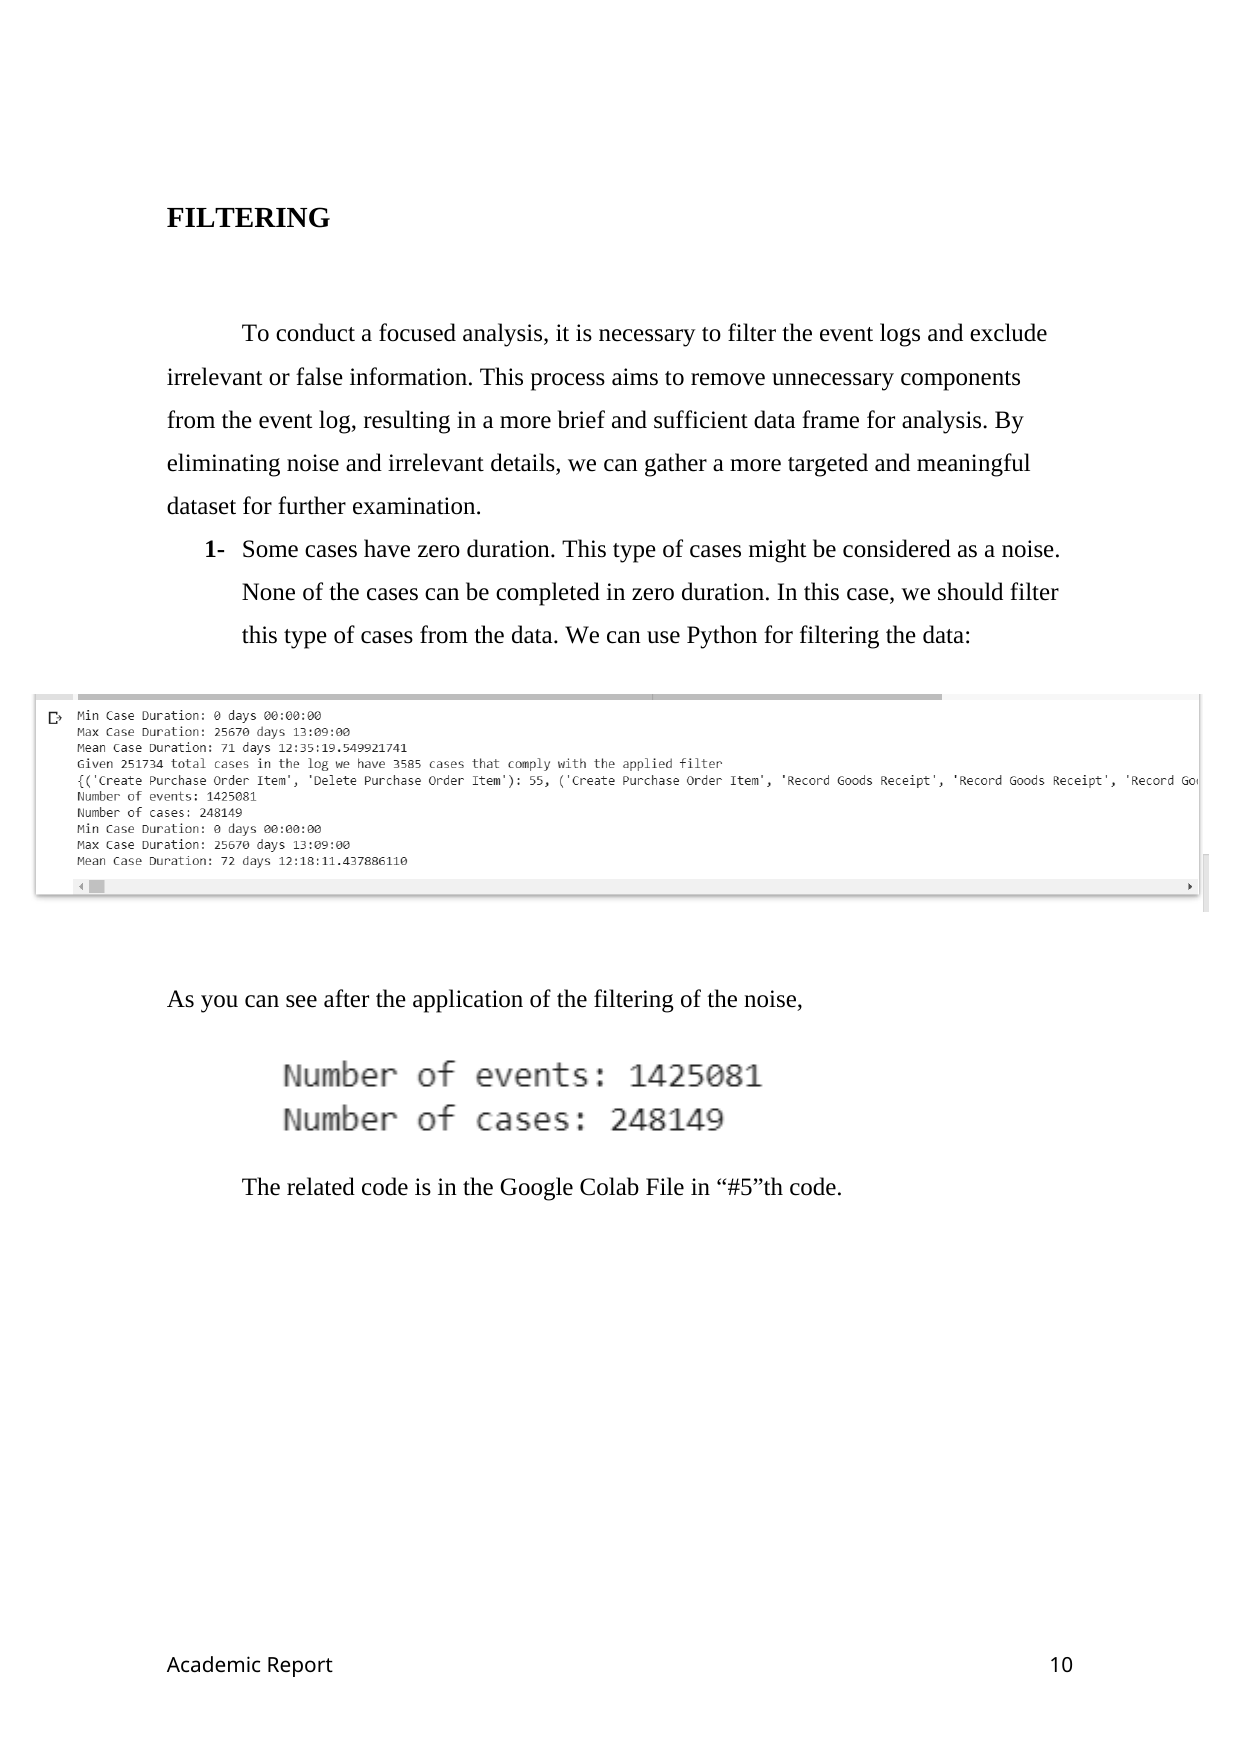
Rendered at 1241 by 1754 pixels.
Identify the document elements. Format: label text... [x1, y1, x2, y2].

picture [31, 694, 1209, 912]
subtitle The related code is in the Google Colab File in “#5”th code. [242, 1172, 1073, 1201]
subtitle To conduct a focused analysis, it is necessary to filter the event logs and exclude irrelevant or false information. This process aims to remove unnecessary components from the event log, resulting in a more brief and sufficient data frame for analysis. By eliminating noise and irrelevant details, we can gather a more targeted and meaningful dataset for further examination. [167, 318, 1073, 520]
subtitle As you can see after the application of the filtering of the noise, [167, 984, 1073, 1012]
subtitle Some cases have zero duration. This type of cases might be considered as a noise. None of the cases can be completed in zero duration. In this case, we should filter this type of cases from the data. We can use Python for filtering the data: [204, 534, 1073, 649]
subtitle FILTERING [167, 200, 1073, 234]
picture [191, 1055, 794, 1148]
